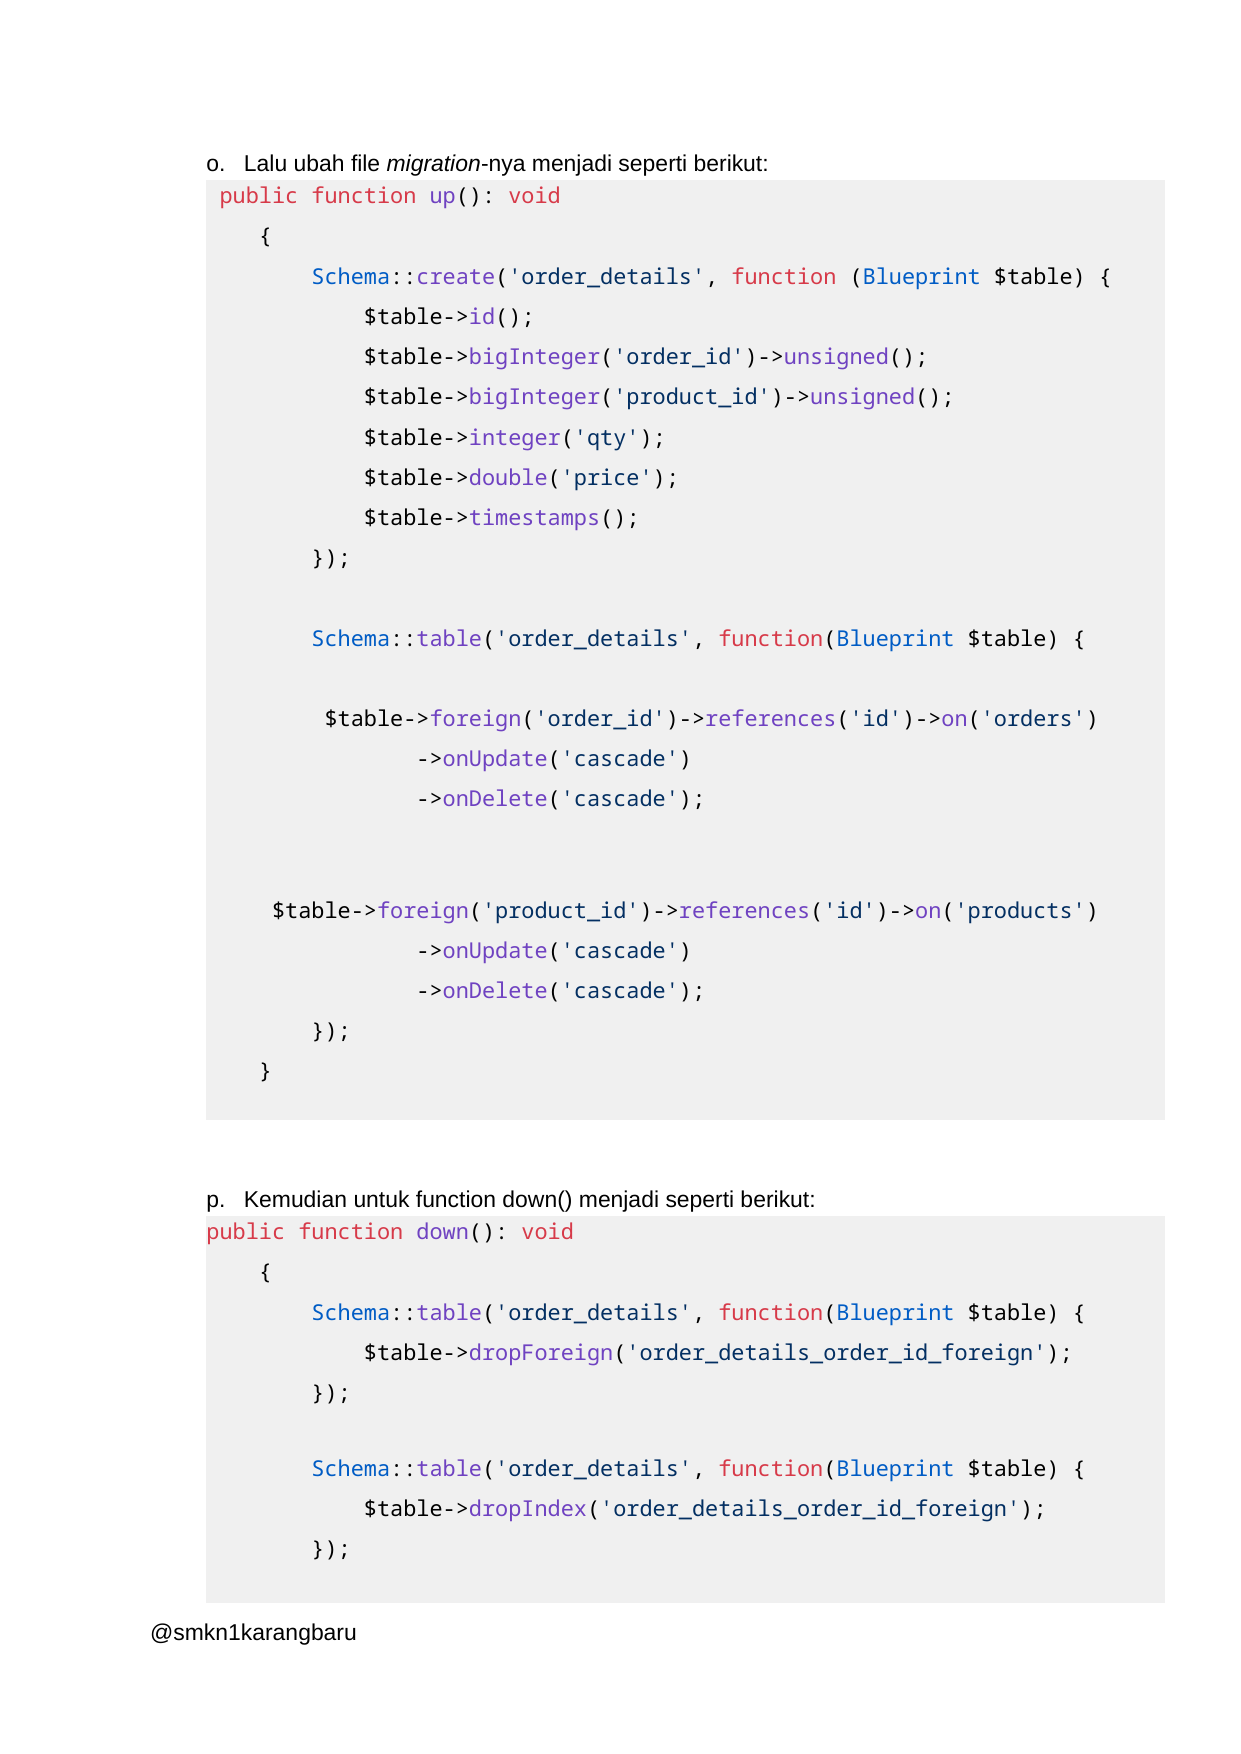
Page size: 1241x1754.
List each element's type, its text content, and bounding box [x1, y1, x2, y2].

text Schema::table('order_details', function(Blueprint $table) { [206, 622, 1165, 652]
text $table->double('price'); [206, 462, 1165, 491]
text }); [206, 1015, 1165, 1045]
list Kemudian untuk function down() menjadi seperti berikut: [206, 1186, 1090, 1212]
text }); [206, 1377, 1165, 1407]
text $table->id(); [206, 301, 1165, 331]
text }); [206, 1533, 1165, 1563]
text $table->foreign('order_id')->references('id')->on('orders') [206, 703, 1165, 733]
text $table->bigInteger('order_id')->unsigned(); [206, 341, 1165, 371]
text { [206, 1256, 1165, 1286]
text $table->dropForeign('order_details_order_id_foreign'); [206, 1337, 1165, 1367]
text $table->integer('qty'); [206, 421, 1165, 451]
text ->onDelete('cascade'); [206, 975, 1165, 1005]
list Lalu ubah file migration-nya menjadi seperti berikut: [206, 150, 1090, 176]
text $table->dropIndex('order_details_order_id_foreign'); [206, 1493, 1165, 1523]
text $table->bigInteger('product_id')->unsigned(); [206, 381, 1165, 411]
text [206, 1453, 1165, 1482]
text $table->foreign('product_id')->references('id')->on('products') [206, 894, 1165, 924]
text ->onDelete('cascade'); [206, 783, 1165, 813]
text ->onUpdate('cascade') [206, 935, 1165, 964]
text $table->timestamps(); [206, 502, 1165, 532]
text ->onUpdate('cascade') [206, 743, 1165, 773]
text public function up(): void [206, 180, 1165, 210]
text } [206, 1055, 1165, 1085]
text }); [206, 542, 1165, 572]
text public function down(): void [206, 1216, 1165, 1246]
text Schema::create('order_details', function (Blueprint $table) { [206, 261, 1165, 290]
text Schema::table('order_details', function(Blueprint $table) { [206, 1297, 1165, 1326]
text { [206, 220, 1165, 250]
